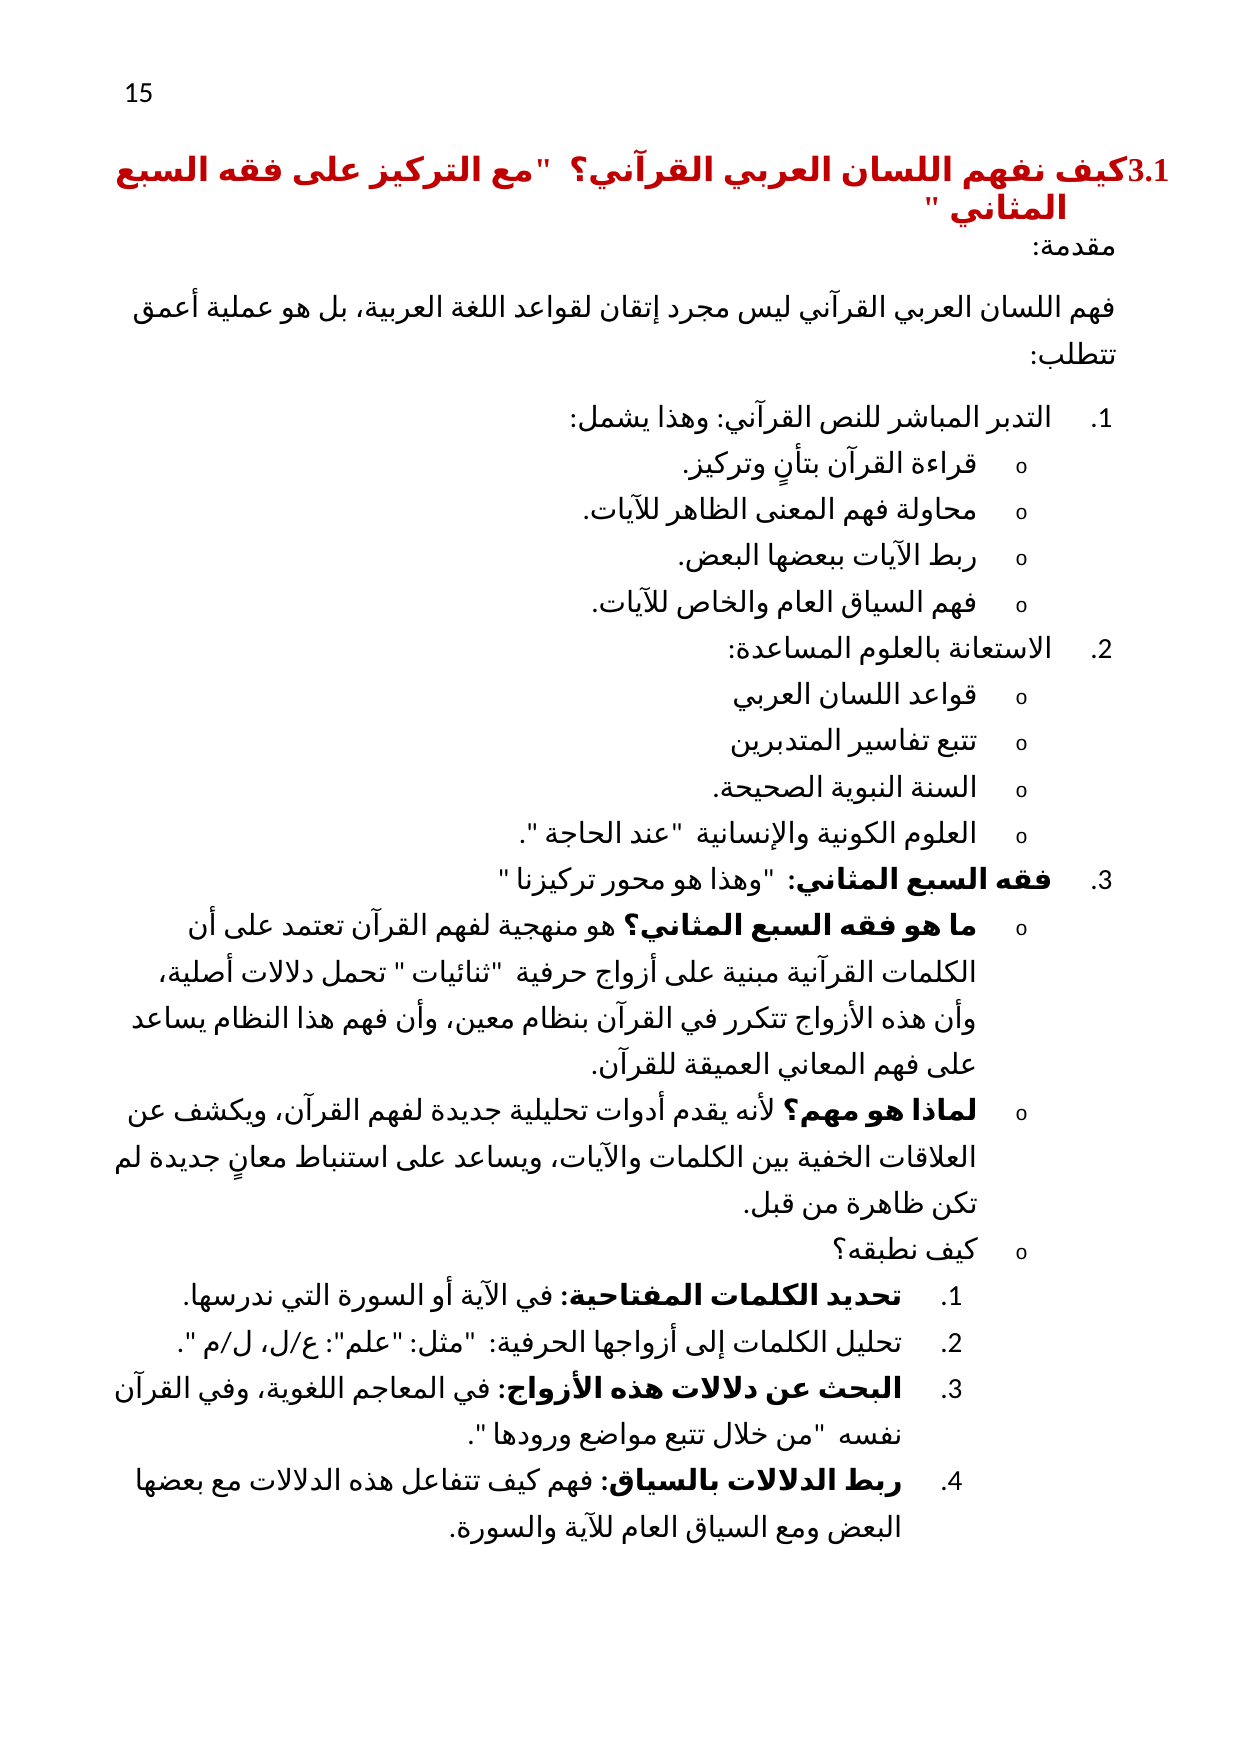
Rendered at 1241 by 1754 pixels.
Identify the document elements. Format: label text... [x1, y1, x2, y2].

list التدبر المباشر للنص القرآني: وهذا يشمل: [112, 399, 1090, 434]
text مقدمة: [112, 227, 1117, 262]
list تحديد الكلمات المفتاحية: في الآية أو السورة التي ندرسها. [112, 1277, 940, 1313]
text فهم اللسان العربي القرآني ليس مجرد إتقان لقواعد اللغة العربية، بل هو عملية أعمق تتطلب: [112, 289, 1117, 371]
list قواعد اللسان العربي [112, 676, 1015, 712]
list لماذا هو مهم؟ لأنه يقدم أدوات تحليلية جديدة لفهم القرآن، ويكشف عن العلاقات الخفية بين الكلمات والآيات، ويساعد على استنباط معانٍ جديدة لم تكن ظاهرة من قبل. [112, 1092, 1015, 1221]
list كيف نطبقه؟ [112, 1231, 1015, 1267]
list فهم السياق العام والخاص للآيات. [112, 584, 1015, 619]
subtitle كيف نفهم اللسان العربي القرآني؟ "مع التركيز على فقه السبع المثاني " [112, 150, 1128, 227]
list فقه السبع المثاني: "وهذا هو محور تركيزنا " [112, 861, 1090, 897]
list العلوم الكونية والإنسانية "عند الحاجة ". [112, 815, 1015, 851]
list قراءة القرآن بتأنٍ وتركيز. [112, 445, 1015, 481]
list ربط الآيات ببعضها البعض. [112, 537, 1015, 573]
list تحليل الكلمات إلى أزواجها الحرفية: "مثل: "علم": ع/ل، ل/م ". [112, 1324, 940, 1359]
list السنة النبوية الصحيحة. [112, 769, 1015, 804]
list تتبع تفاسير المتدبرين [112, 722, 1015, 758]
list ما هو فقه السبع المثاني؟ هو منهجية لفهم القرآن تعتمد على أن الكلمات القرآنية مبنية على أزواج حرفية "ثنائيات " تحمل دلالات أصلية، وأن هذه الأزواج تتكرر في القرآن بنظام معين، وأن فهم هذا النظام يساعد على فهم المعاني العميقة للقرآن. [112, 907, 1015, 1082]
list ربط الدلالات بالسياق: فهم كيف تتفاعل هذه الدلالات مع بعضها البعض ومع السياق العام للآية والسورة. [112, 1462, 940, 1544]
list محاولة فهم المعنى الظاهر للآيات. [112, 491, 1015, 527]
list الاستعانة بالعلوم المساعدة: [112, 630, 1090, 666]
list البحث عن دلالات هذه الأزواج: في المعاجم اللغوية، وفي القرآن نفسه "من خلال تتبع مواضع ورودها ". [112, 1370, 940, 1452]
